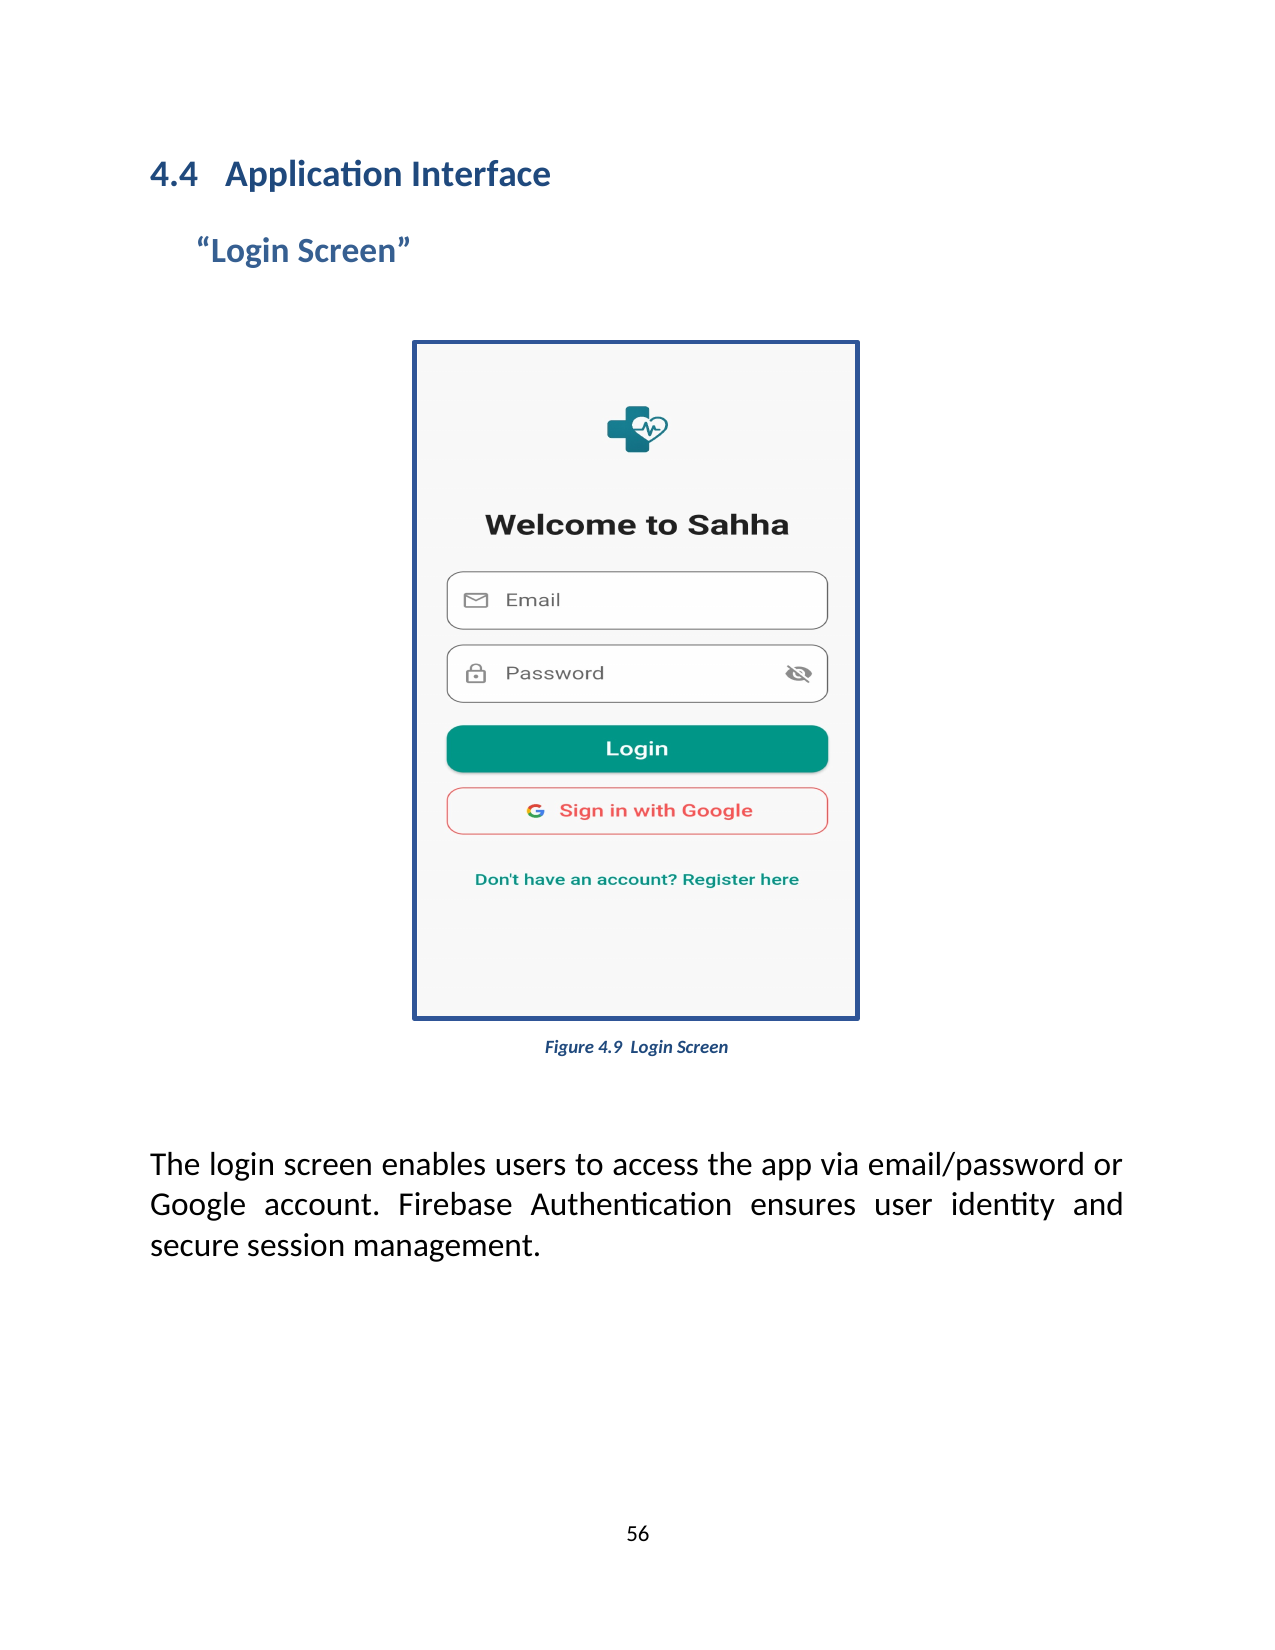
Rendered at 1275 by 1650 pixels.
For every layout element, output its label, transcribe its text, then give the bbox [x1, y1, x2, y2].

text “Login Screen” [187, 228, 1125, 271]
text The login screen enables users to access the app via email/password or Google account. Firebase Authentication ensures user identity and secure session management. [150, 1114, 1125, 1265]
picture [417, 344, 855, 1016]
subtitle Application Interface [150, 150, 1121, 196]
